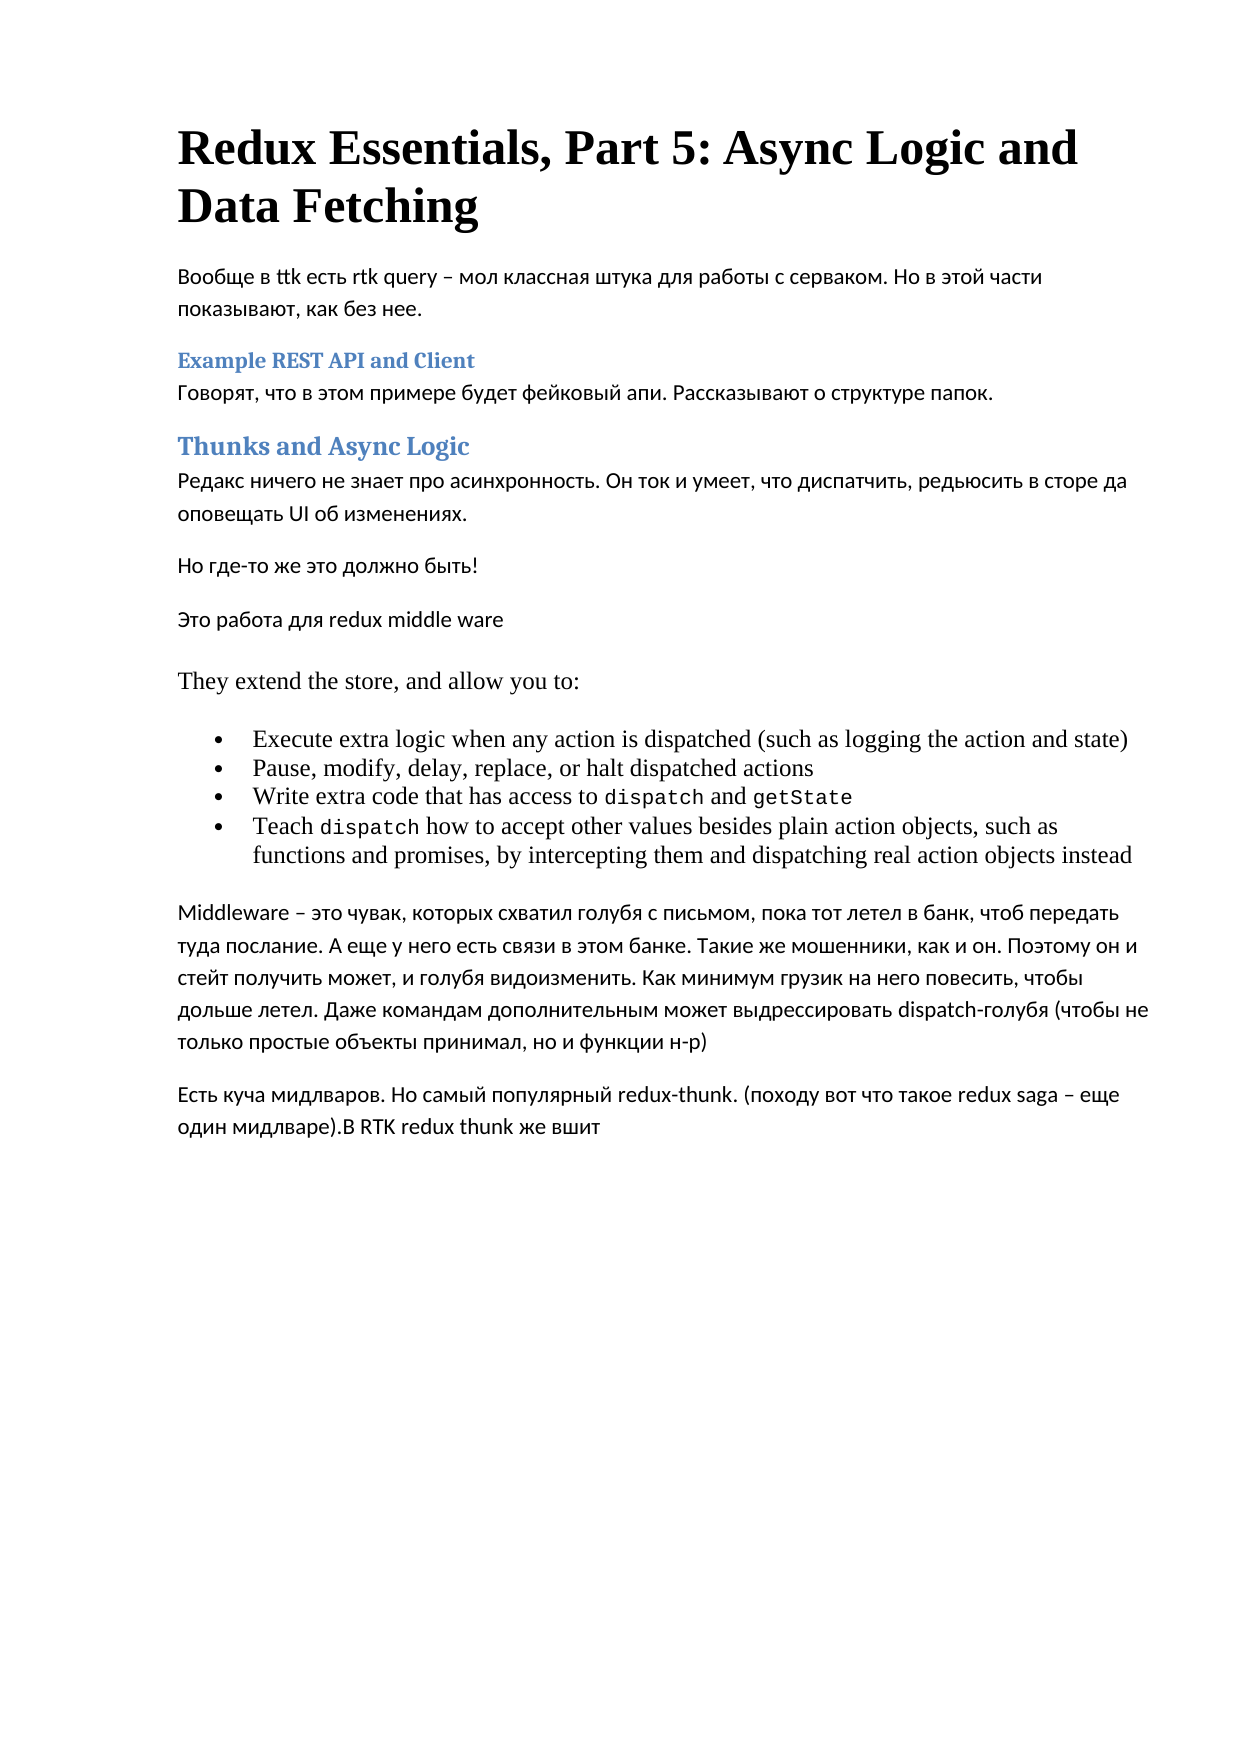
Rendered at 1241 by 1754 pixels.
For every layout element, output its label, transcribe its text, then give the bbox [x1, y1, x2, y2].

list Teach dispatch how to accept other values besides plain action objects, such as functions and promises, by intercepting them and dispatching real action objects instead [215, 811, 1152, 869]
subtitle Thunks and Async Logic [177, 431, 1152, 462]
list Execute extra logic when any action is dispatched (such as logging the action and state) [215, 724, 1152, 753]
text Middleware – это чувак, которых схватил голубя с письмом, пока тот летел в банк, чтоб передать туда послание. А еще у него есть связи в этом банке. Такие же мошенники, как и он. Поэтому он и стейт получить может, и голубя видоизменить. Как минимум грузик на него повесить, чтобы дольше летел. Даже командам дополнительным может выдрессировать dispatch-голубя (чтобы не только простые объекты принимал, но и функции н-р) [177, 898, 1152, 1055]
text Редакс ничего не знает про асинхронность. Он ток и умеет, что диспатчить, редьюсить в сторе да оповещать UI об изменениях. [177, 466, 1152, 527]
text They extend the store, and allow you to: [177, 666, 1152, 695]
text Redux Essentials, Part 5: Async Logic and Data Fetching [177, 118, 1152, 233]
text Но где-то же это должно быть! [177, 552, 1152, 580]
text Есть куча мидлваров. Но самый популярный redux-thunk. (походу вот что такое redux saga – еще один мидлваре).В RTK redux thunk же вшит [177, 1080, 1152, 1141]
text Вообще в ttk есть rtk query – мол классная штука для работы с серваком. Но в этой части показывают, как без нее. [177, 262, 1152, 322]
list Write extra code that has access to dispatch and getState [215, 781, 1152, 811]
text Говорят, что в этом примере будет фейковый апи. Рассказывают о структуре папок. [177, 378, 1152, 406]
list Pause, modify, delay, replace, or halt dispatched actions [215, 753, 1152, 781]
subtitle Example REST API and Client [177, 347, 1152, 374]
text Это работа для redux middle ware [177, 605, 1152, 633]
